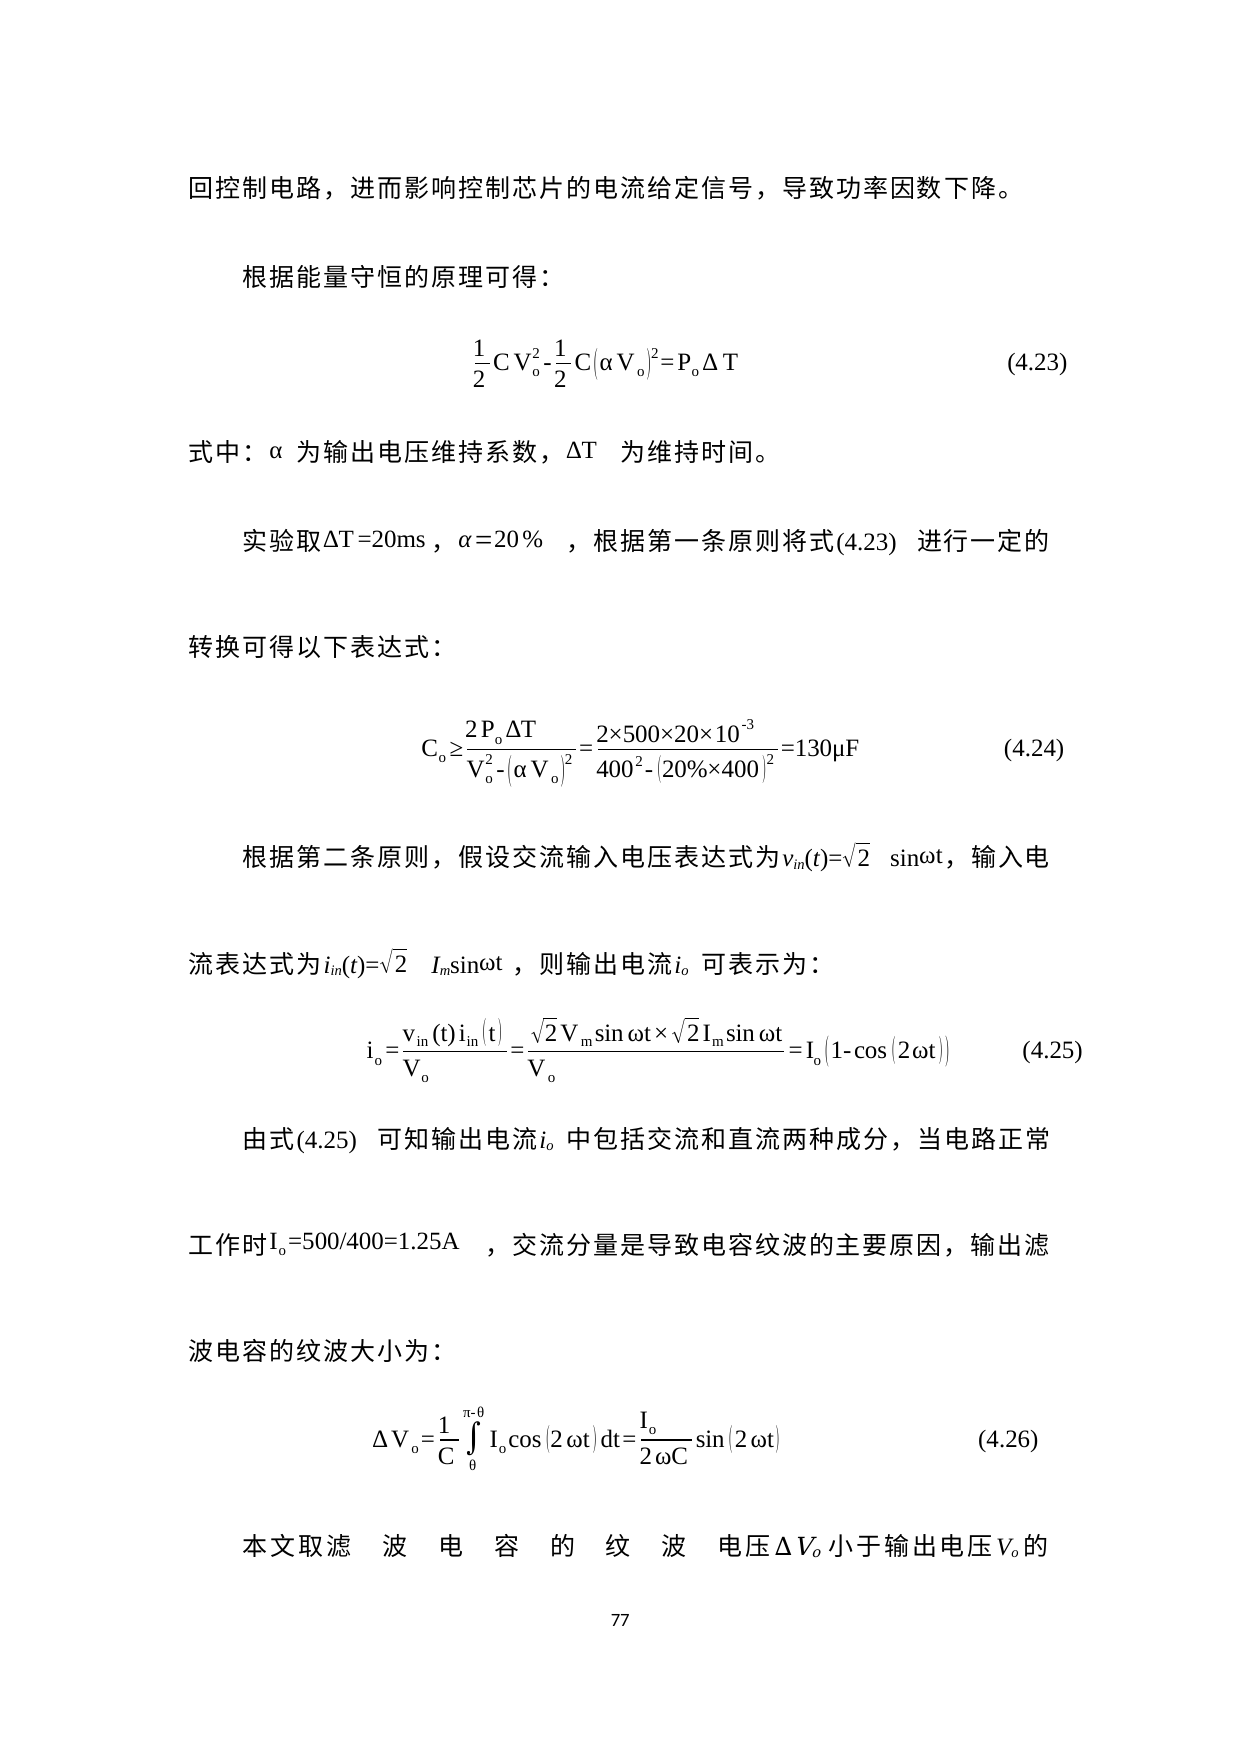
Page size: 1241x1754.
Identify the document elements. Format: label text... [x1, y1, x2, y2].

text 根据第二条原则，假设交流输入电压表达式为vin(t)=sin，输入电流表达式为iin(t)=Imsin，则输出电流io可表示为： [188, 821, 1052, 998]
text 由式(4.25)可知输出电流io中包括交流和直流两种成分，当电路正常工作时，交流分量是导致电容纹波的主要原因，输出滤波电容的纹波大小为： [188, 1102, 1052, 1385]
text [188, 151, 1052, 222]
text 式中：为输出电压维持系数，为维持时间。 [188, 415, 1052, 486]
text 根据能量守恒的原理可得： [188, 240, 1052, 311]
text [188, 1509, 1052, 1580]
text 实验取，，根据第一条原则将式(4.23)进行一定的转换可得以下表达式： [188, 504, 1052, 681]
